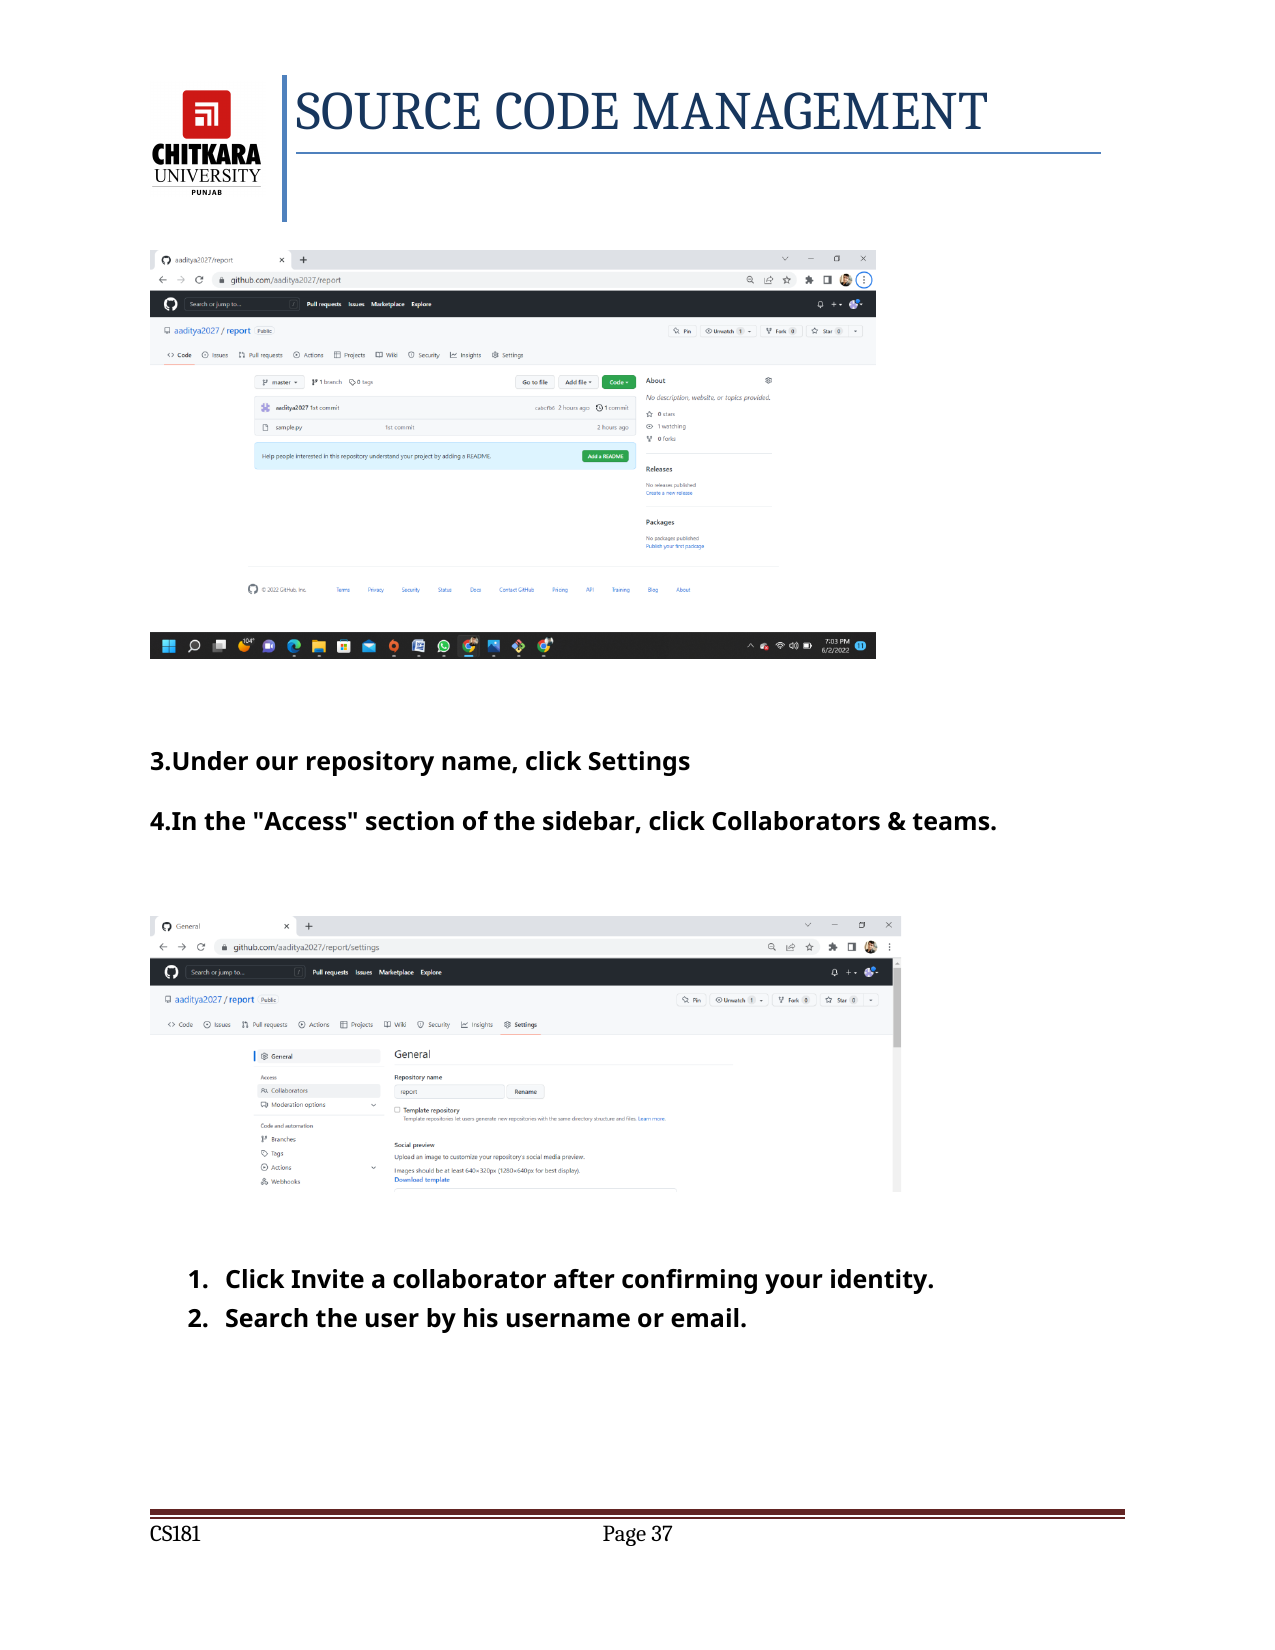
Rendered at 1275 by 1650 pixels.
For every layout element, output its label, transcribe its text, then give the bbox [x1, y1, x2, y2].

picture [150, 250, 876, 659]
picture [150, 81, 266, 197]
list Click Invite a collaborator after confirming your identity. [187, 1261, 1125, 1295]
text 4.In the "Access" section of the sidebar, click Collaborators & teams. [150, 804, 1125, 838]
list Search the user by his username or email. [187, 1300, 1125, 1334]
text 3.Under our repository name, click Settings [150, 744, 1125, 778]
picture [150, 916, 902, 1192]
